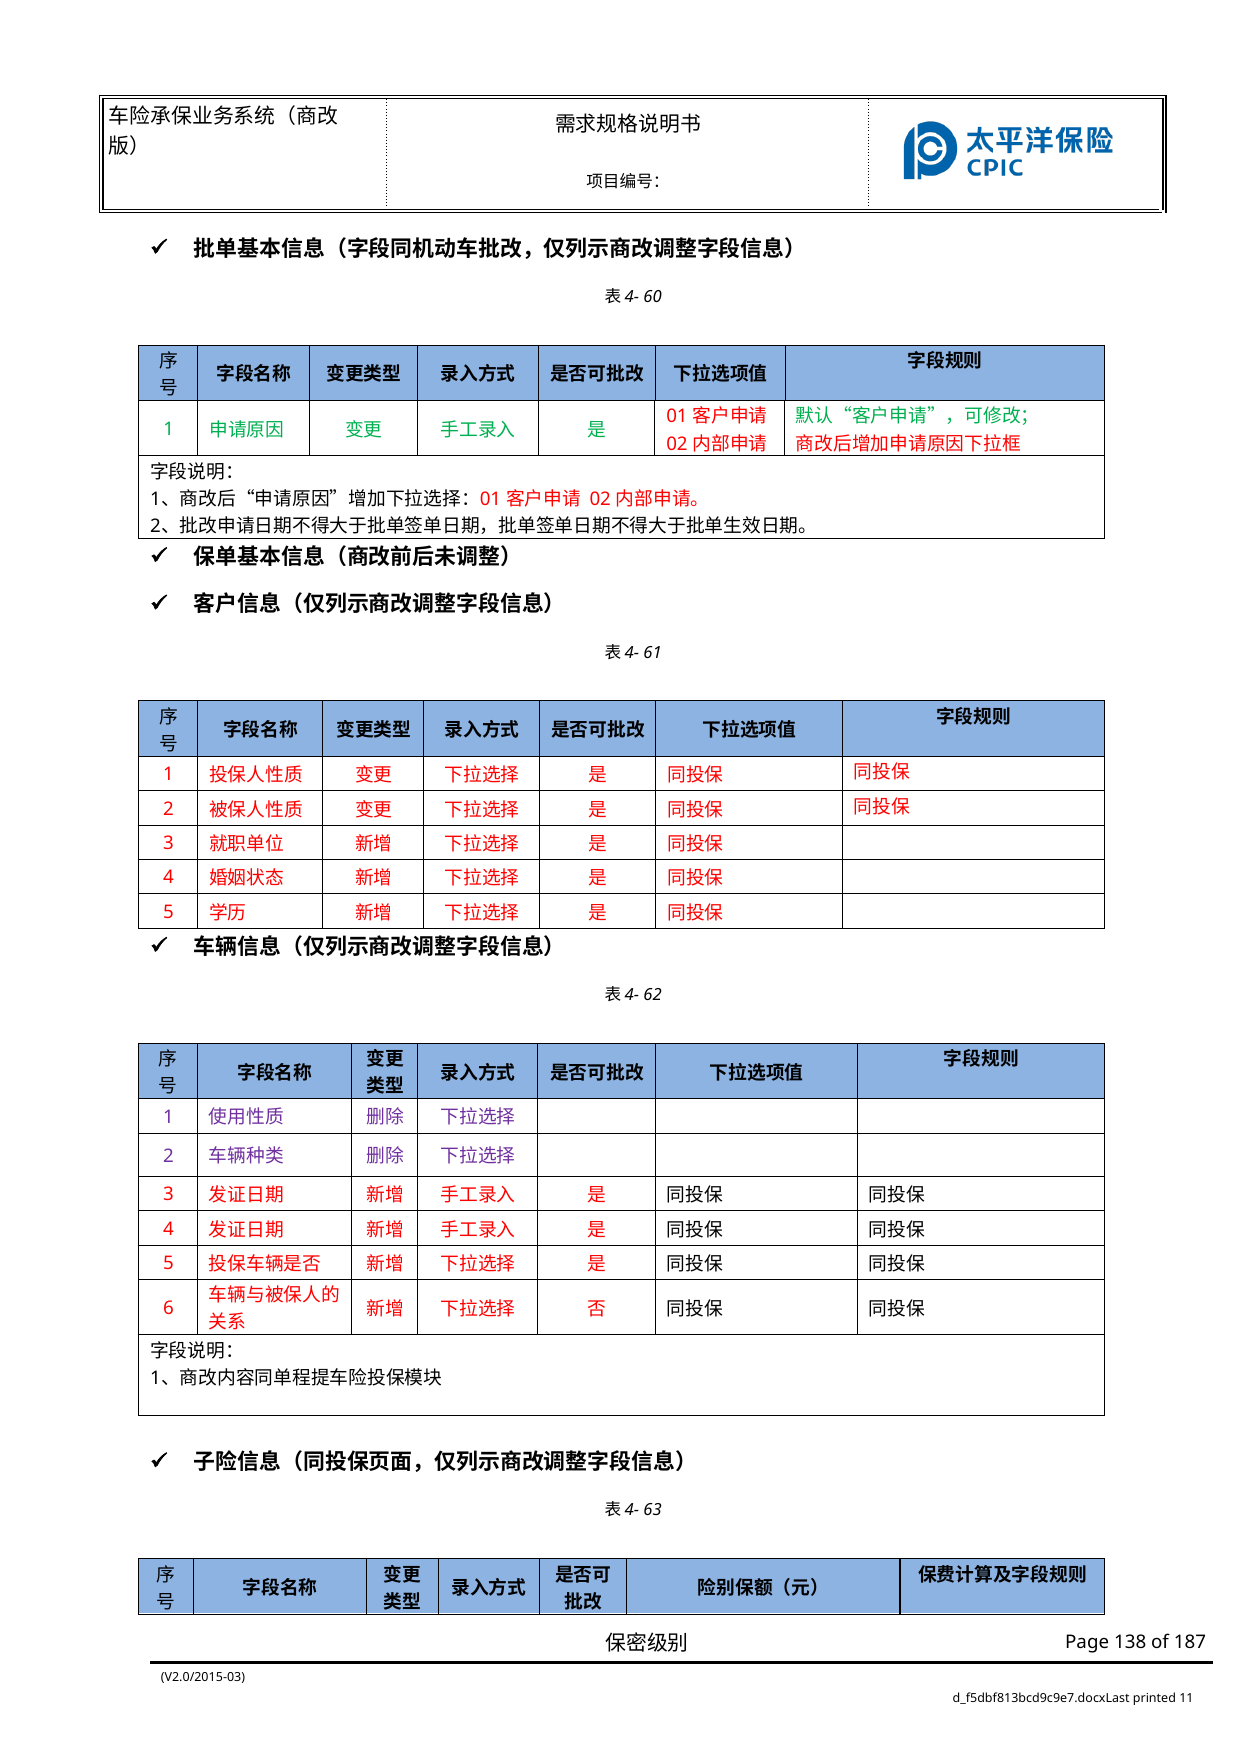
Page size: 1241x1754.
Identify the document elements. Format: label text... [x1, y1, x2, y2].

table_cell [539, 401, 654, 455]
list 车辆信息（仅列示商改调整字段信息） [150, 929, 1116, 960]
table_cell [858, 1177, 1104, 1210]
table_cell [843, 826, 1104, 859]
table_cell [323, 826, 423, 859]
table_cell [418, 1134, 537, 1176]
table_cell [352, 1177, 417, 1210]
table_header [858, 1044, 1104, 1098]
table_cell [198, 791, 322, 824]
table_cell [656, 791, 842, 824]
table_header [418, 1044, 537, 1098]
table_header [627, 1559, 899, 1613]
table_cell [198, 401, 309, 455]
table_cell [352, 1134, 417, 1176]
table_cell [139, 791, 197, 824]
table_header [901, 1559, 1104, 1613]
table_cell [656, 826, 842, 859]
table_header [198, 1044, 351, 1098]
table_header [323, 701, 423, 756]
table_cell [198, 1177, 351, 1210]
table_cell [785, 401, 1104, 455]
list 子险信息（同投保页面，仅列示商改调整字段信息） [150, 1444, 1116, 1476]
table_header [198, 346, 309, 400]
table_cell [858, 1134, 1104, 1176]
list 批单基本信息（字段同机动车批改，仅列示商改调整字段信息） [150, 231, 1116, 262]
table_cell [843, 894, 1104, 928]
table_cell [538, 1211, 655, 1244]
list 保单基本信息（商改前后未调整） [150, 539, 1116, 571]
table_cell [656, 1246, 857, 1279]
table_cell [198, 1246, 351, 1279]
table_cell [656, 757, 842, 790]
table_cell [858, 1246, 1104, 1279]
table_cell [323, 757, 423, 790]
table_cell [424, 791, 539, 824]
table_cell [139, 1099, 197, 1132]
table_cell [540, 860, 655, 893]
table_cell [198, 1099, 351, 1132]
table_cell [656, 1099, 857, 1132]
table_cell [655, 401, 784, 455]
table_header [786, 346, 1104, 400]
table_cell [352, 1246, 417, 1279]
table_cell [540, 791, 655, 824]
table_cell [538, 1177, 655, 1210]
text 表4- 60 [150, 284, 1116, 307]
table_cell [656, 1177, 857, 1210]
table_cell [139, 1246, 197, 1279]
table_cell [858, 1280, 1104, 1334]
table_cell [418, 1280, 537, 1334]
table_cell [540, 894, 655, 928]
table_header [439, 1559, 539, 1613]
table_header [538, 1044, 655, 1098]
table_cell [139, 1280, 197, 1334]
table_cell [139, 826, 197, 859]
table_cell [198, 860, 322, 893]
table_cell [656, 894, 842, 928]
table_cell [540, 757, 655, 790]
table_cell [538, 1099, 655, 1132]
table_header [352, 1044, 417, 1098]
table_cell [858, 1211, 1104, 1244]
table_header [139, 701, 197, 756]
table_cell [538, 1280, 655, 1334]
text 表4- 63 [150, 1498, 1116, 1521]
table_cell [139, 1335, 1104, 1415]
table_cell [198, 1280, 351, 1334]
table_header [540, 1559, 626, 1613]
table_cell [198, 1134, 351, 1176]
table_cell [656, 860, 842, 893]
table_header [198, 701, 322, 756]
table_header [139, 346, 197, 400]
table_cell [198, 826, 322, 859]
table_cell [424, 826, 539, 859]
text 表4- 61 [150, 640, 1116, 663]
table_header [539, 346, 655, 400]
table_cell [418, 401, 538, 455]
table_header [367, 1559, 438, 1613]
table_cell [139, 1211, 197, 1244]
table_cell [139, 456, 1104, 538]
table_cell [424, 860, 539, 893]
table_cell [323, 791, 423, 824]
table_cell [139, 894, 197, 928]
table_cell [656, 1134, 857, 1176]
picture [900, 117, 1117, 183]
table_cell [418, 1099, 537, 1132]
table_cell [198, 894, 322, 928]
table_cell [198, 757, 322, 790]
list 客户信息（仅列示商改调整字段信息） [150, 586, 1116, 618]
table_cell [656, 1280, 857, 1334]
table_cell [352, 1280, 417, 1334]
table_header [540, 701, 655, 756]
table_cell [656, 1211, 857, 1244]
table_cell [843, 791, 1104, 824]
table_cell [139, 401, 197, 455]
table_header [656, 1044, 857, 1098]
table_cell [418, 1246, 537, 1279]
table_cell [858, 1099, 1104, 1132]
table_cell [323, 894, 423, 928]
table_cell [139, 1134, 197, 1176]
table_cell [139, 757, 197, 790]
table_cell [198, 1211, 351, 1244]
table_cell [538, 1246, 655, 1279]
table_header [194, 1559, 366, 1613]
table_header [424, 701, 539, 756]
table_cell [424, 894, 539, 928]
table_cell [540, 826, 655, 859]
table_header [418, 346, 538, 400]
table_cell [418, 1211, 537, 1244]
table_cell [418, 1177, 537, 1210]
text 表4- 62 [150, 982, 1116, 1005]
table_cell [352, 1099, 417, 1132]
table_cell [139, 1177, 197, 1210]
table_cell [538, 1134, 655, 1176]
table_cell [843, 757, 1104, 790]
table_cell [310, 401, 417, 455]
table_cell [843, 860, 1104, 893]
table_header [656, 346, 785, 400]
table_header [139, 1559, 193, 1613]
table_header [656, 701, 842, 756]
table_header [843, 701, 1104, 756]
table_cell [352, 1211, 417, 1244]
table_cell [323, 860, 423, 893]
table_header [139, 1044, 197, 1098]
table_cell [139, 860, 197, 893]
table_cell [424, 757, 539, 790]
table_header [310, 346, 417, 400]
